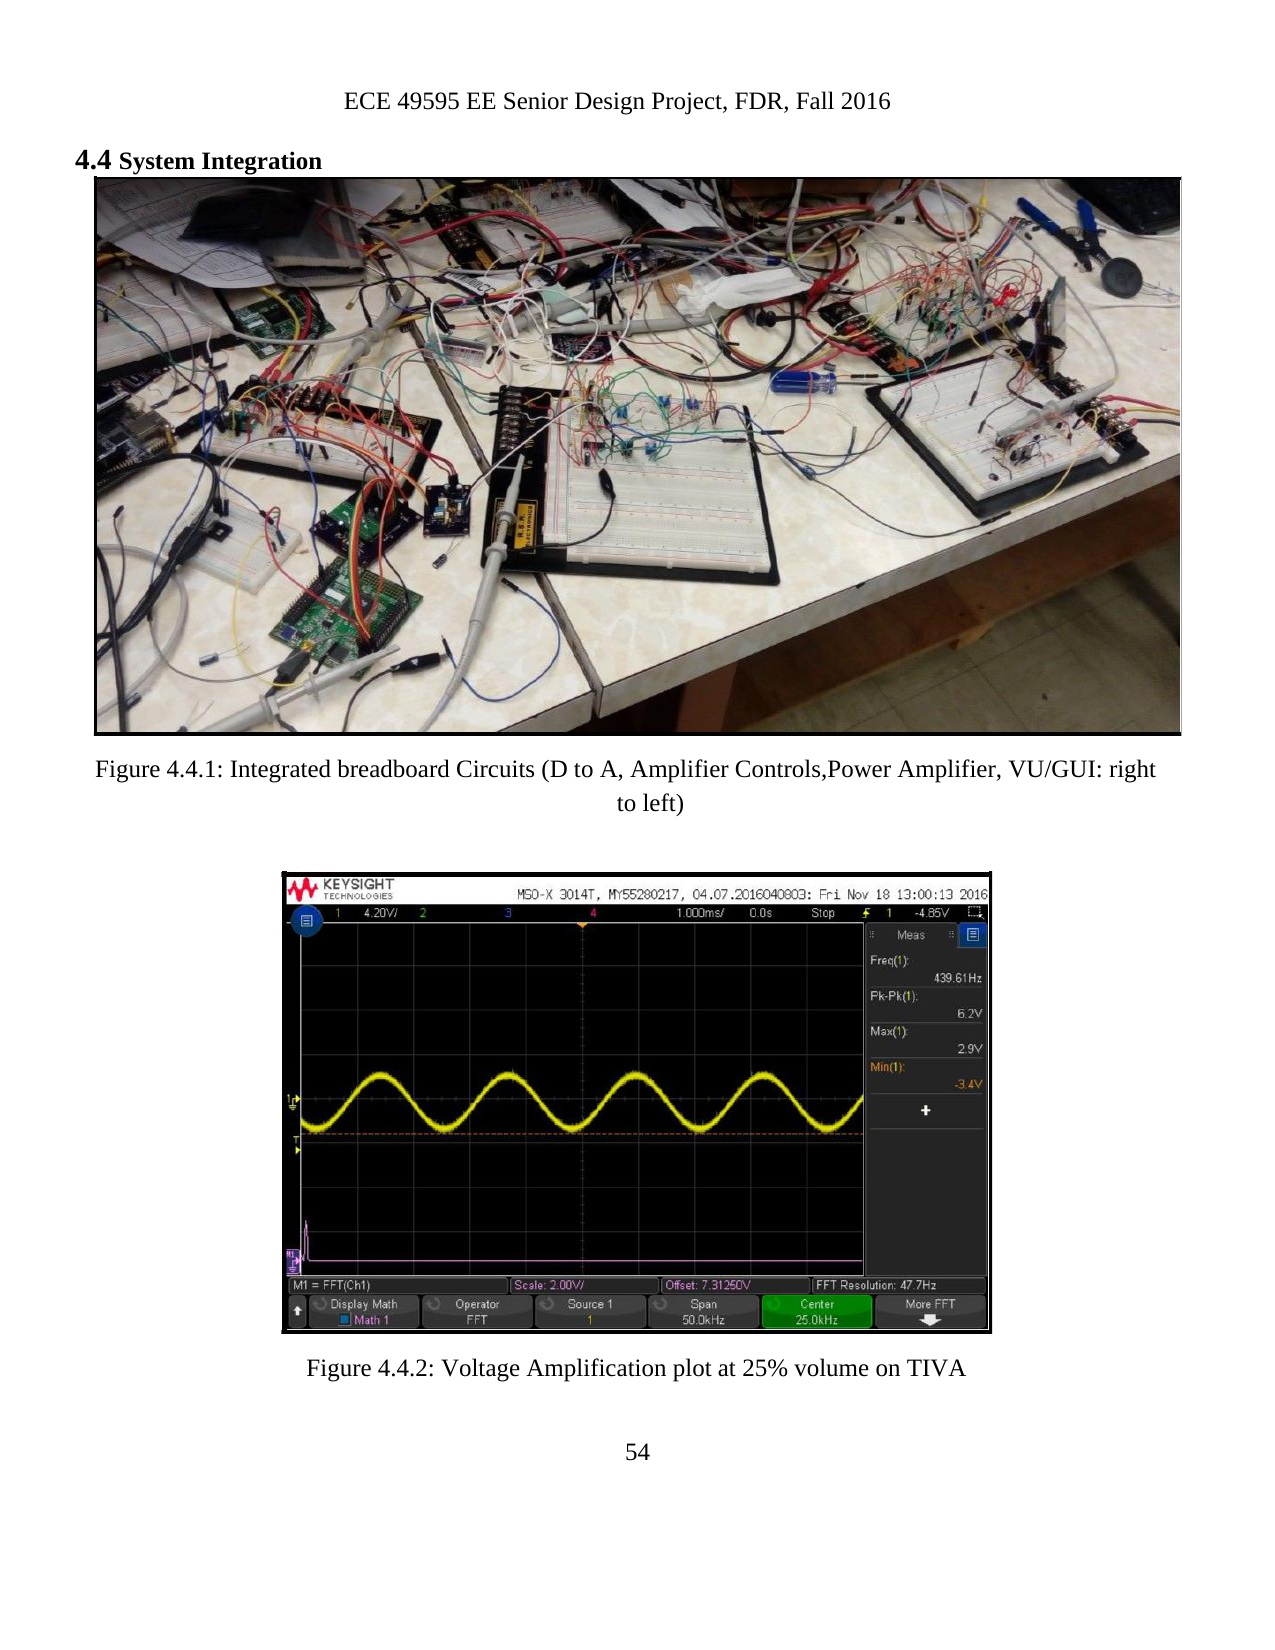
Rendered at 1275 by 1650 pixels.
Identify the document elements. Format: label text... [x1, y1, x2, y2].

picture [93, 176, 1182, 736]
text Figure 4.4.2: Voltage Amplification plot at 25% volume on TIVA [306, 1353, 1181, 1381]
text ECE 49595 EE Senior Design Project, FDR, Fall 2016 [344, 86, 1181, 115]
text 4.4 ​System Integration [75, 142, 1181, 176]
text Figure 4.4.1: Integrated breadboard Circuits (D to A, Amplifier Controls,Power Amplifier, VU/GUI: right to left) [95, 754, 1181, 817]
text 54 [625, 1437, 1181, 1466]
picture [281, 871, 993, 1334]
